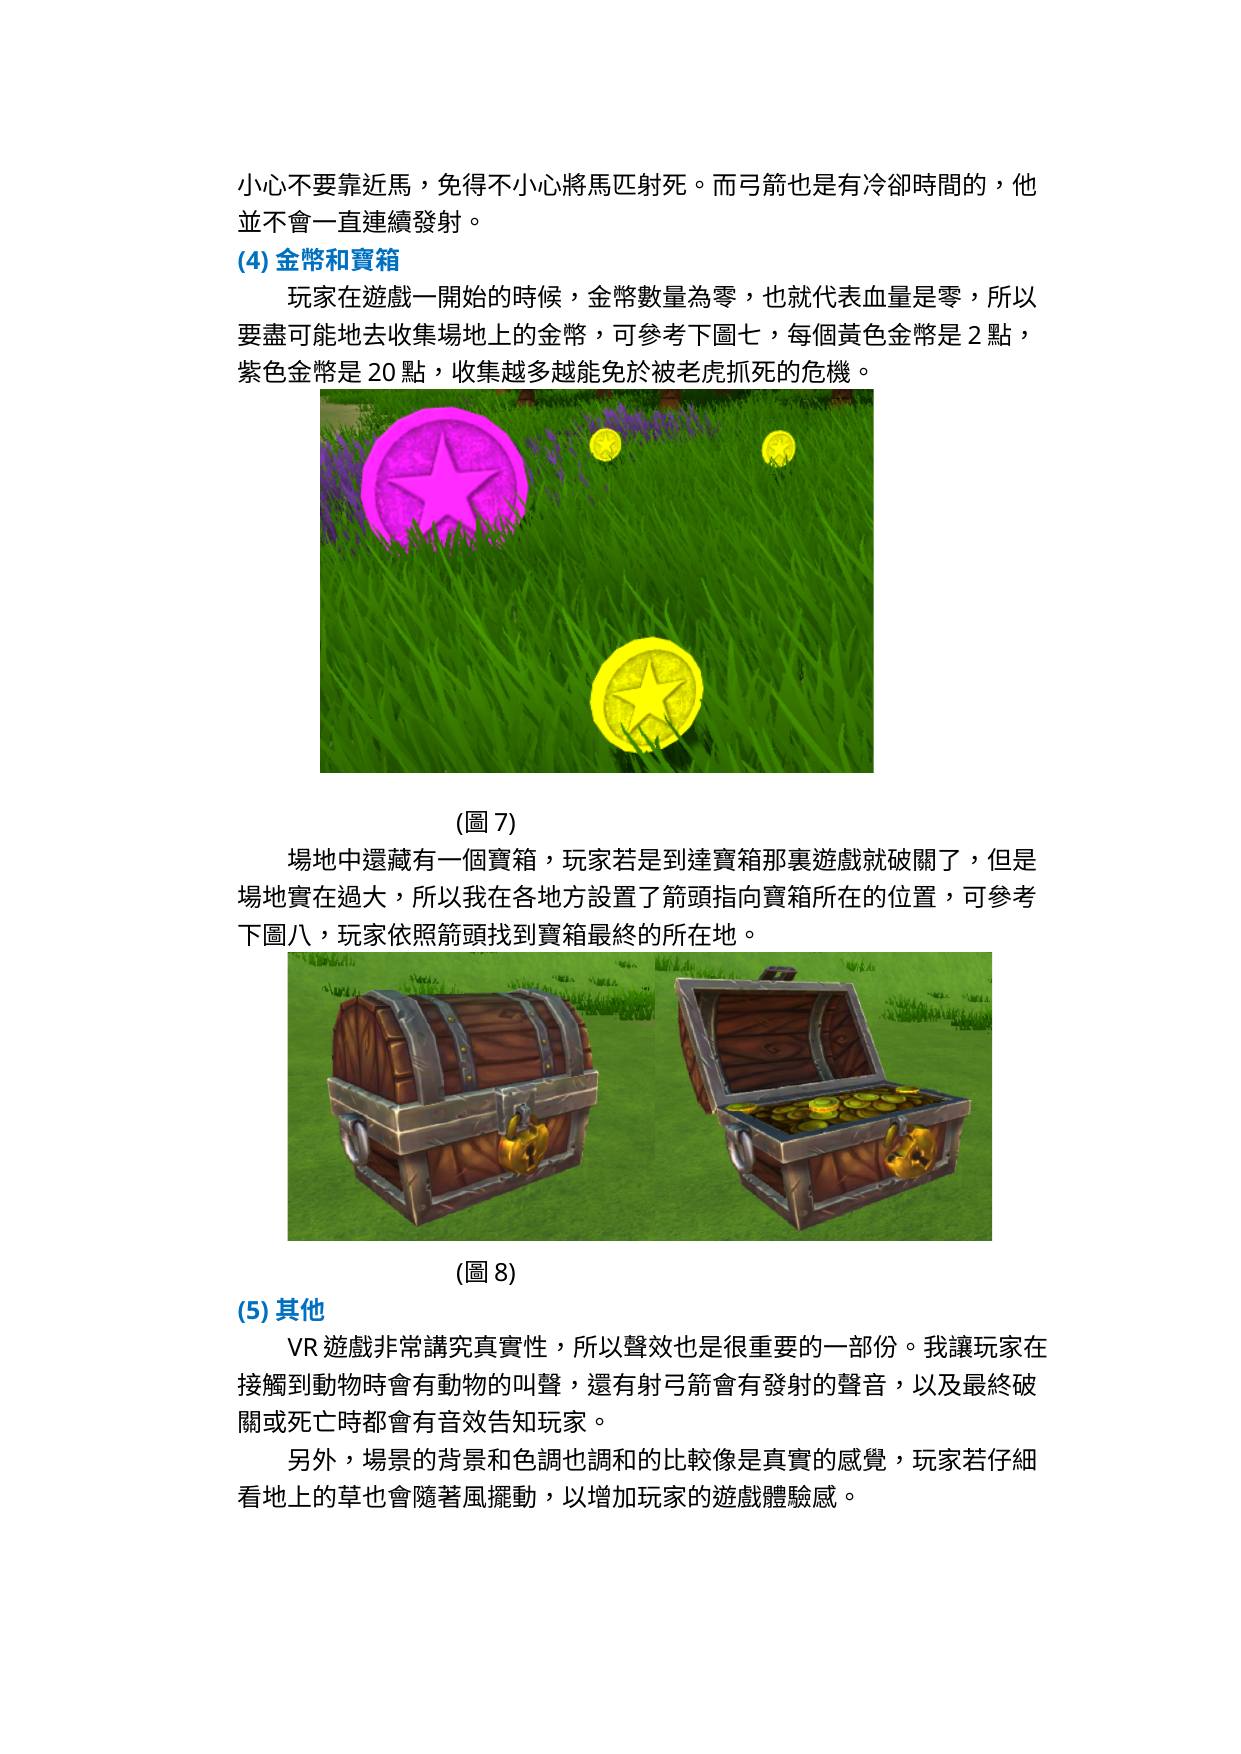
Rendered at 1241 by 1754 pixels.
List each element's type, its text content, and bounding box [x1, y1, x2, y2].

text (圖8) [237, 1252, 1053, 1289]
picture [287, 952, 993, 1241]
text 另外，場景的背景和色調也調和的比較像是真實的感覺，玩家若仔細看地上的草也會隨著風擺動，以增加玩家的遊戲體驗感。 [237, 1439, 1053, 1514]
text 場地中還藏有一個寶箱，玩家若是到達寶箱那裏遊戲就破關了，但是場地實在過大，所以我在各地方設置了箭頭指向寶箱所在的位置，可參考下圖八，玩家依照箭頭找到寶箱最終的所在地。 [237, 839, 1053, 952]
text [237, 164, 1053, 239]
text (5) 其他 [187, 1289, 1053, 1327]
picture [320, 389, 874, 773]
text (圖7) [237, 802, 1053, 839]
text VR遊戲非常講究真實性，所以聲效也是很重要的一部份。我讓玩家在接觸到動物時會有動物的叫聲，還有射弓箭會有發射的聲音，以及最終破關或死亡時都會有音效告知玩家。 [237, 1327, 1053, 1439]
text 玩家在遊戲一開始的時候，金幣數量為零，也就代表血量是零，所以要盡可能地去收集場地上的金幣，可參考下圖七，每個黃色金幣是2點，紫色金幣是20點，收集越多越能免於被老虎抓死的危機。 [237, 277, 1053, 389]
text (4) 金幣和寶箱 [187, 239, 1053, 277]
